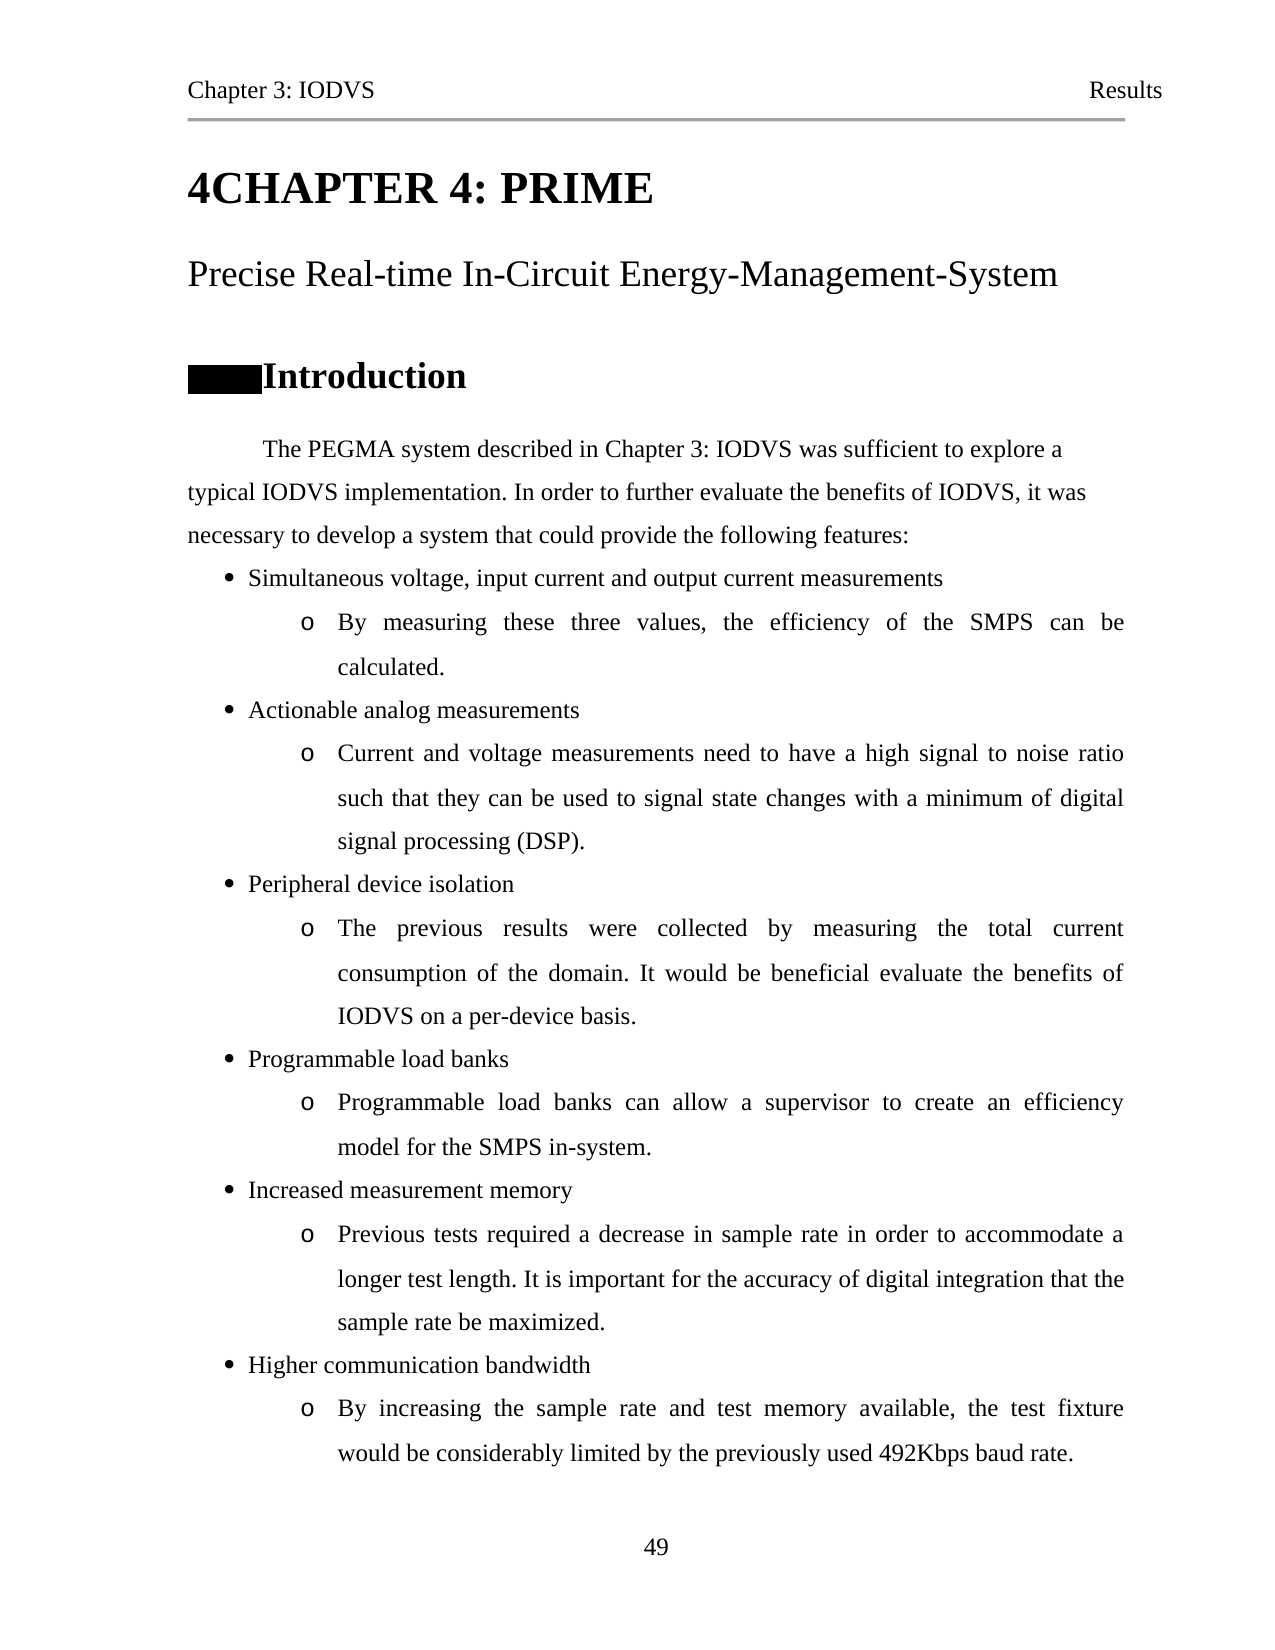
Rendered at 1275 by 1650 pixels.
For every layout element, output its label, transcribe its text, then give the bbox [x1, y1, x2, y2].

list Previous tests required a decrease in sample rate in order to accommodate a longer test length. It is important for the accuracy of digital integration that the sample rate be maximized. [300, 1219, 1125, 1336]
list By measuring these three values, the efficiency of the SMPS can be calculated. [300, 607, 1125, 681]
list Higher communication bandwidth [225, 1350, 1125, 1379]
text The PEGMA system described in Chapter 3: IODVS was sufficient to explore a typical IODVS implementation. In order to further evaluate the benefits of IODVS, it was necessary to develop a system that could provide the following features: [187, 434, 1125, 549]
list The previous results were collected by measuring the total current consumption of the domain. It would be beneficial evaluate the benefits of IODVS on a per-device basis. [300, 913, 1125, 1030]
list Programmable load banks can allow a supervisor to create an efficiency model for the SMPS in-system. [300, 1087, 1125, 1161]
list Actionable analog measurements [225, 695, 1125, 724]
list Peripheral device isolation [225, 869, 1125, 898]
subtitle Introduction [187, 353, 1125, 397]
text Precise Real-time In-Circuit Energy-Management-System [187, 251, 1125, 294]
subtitle Chapter 4: PRIME [187, 161, 1125, 214]
list Increased measurement memory [225, 1176, 1125, 1204]
list Programmable load banks [225, 1044, 1125, 1073]
list Current and voltage measurements need to have a high signal to noise ratio such that they can be used to signal state changes with a minimum of digital signal processing (DSP). [300, 738, 1125, 855]
list Simultaneous voltage, input current and output current measurements [225, 563, 1125, 592]
list By increasing the sample rate and test memory available, the test fixture would be considerably limited by the previously used 492Kbps baud rate. [300, 1393, 1125, 1467]
